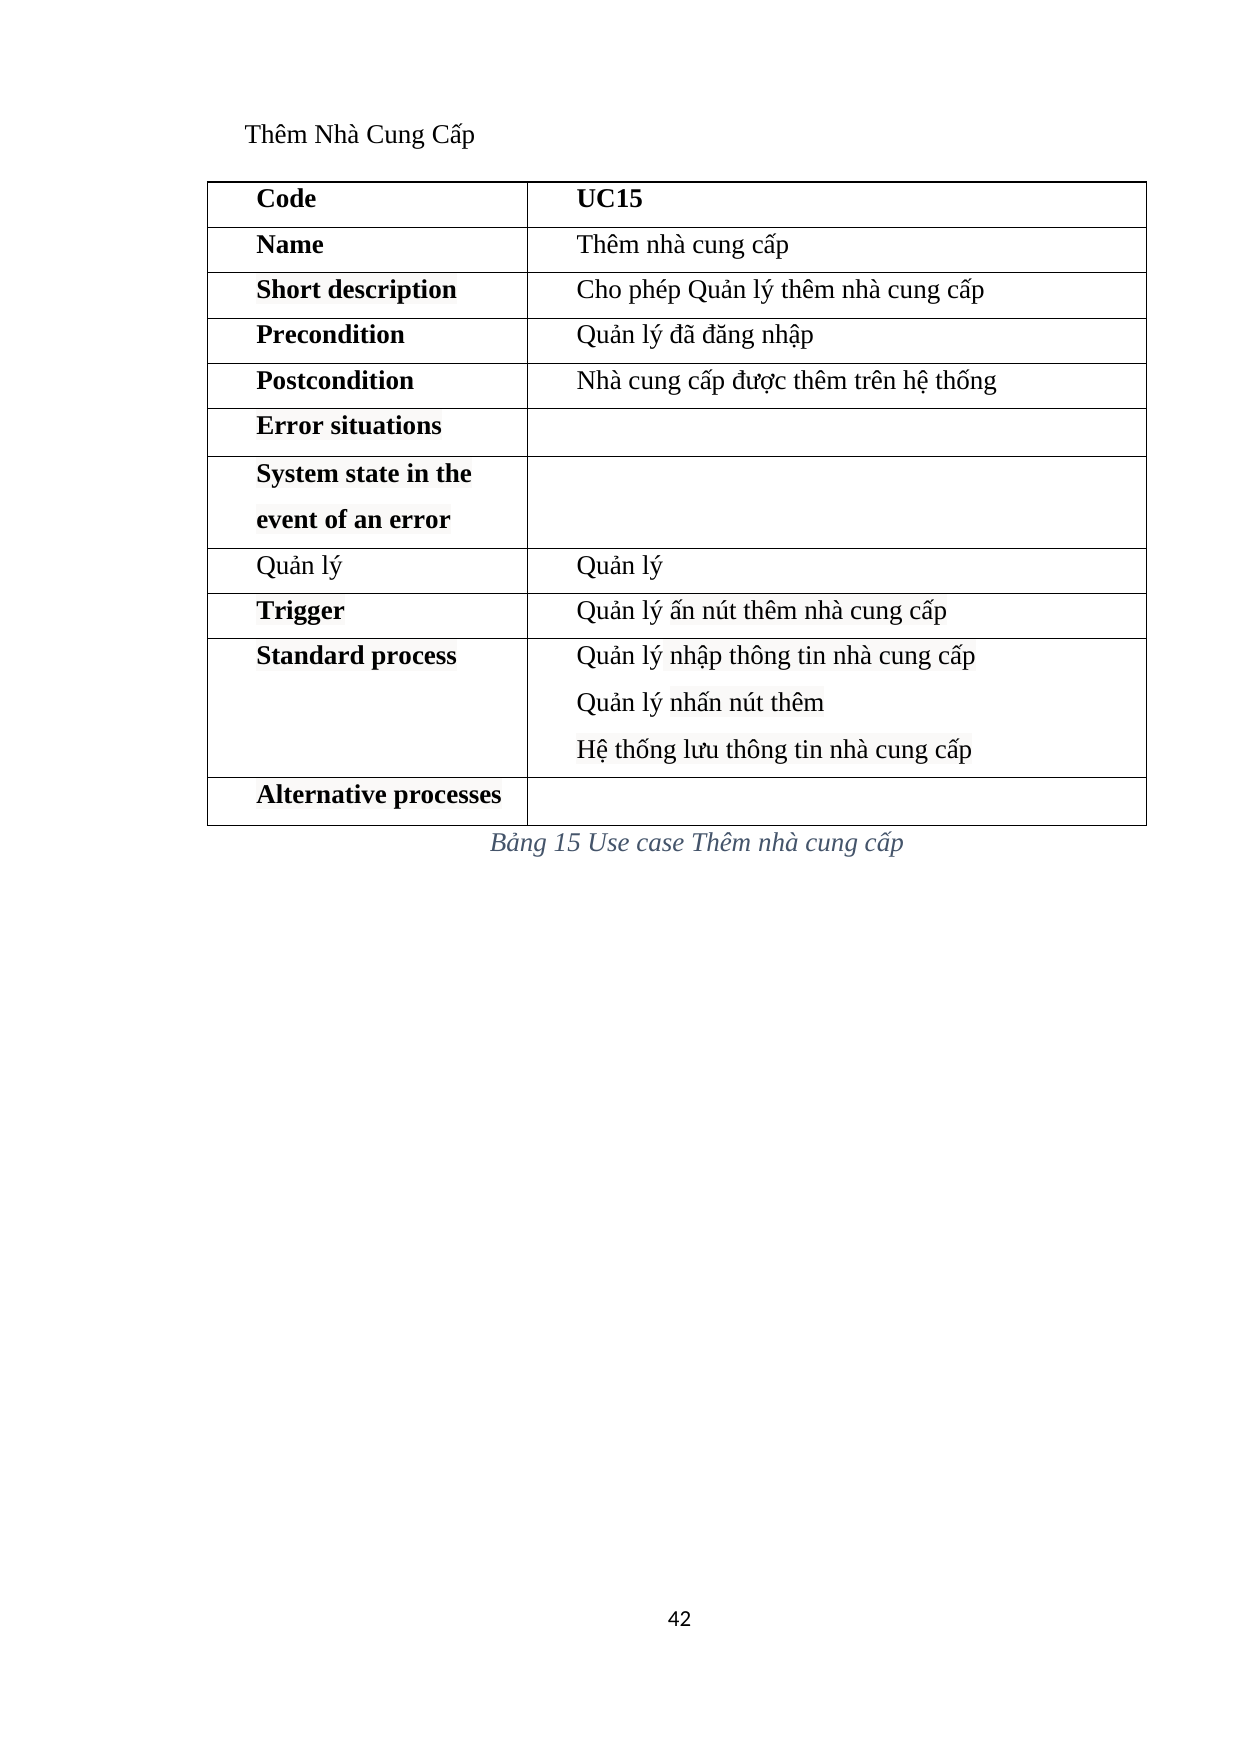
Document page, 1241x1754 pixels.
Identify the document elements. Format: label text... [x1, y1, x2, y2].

table_header UC15 [528, 183, 1146, 227]
table_cell Name [208, 228, 527, 272]
text Thêm Nhà Cung Cấp [244, 118, 1152, 149]
table_cell [528, 409, 1146, 456]
table_cell Quản lý ấn nút thêm nhà cung cấp [528, 594, 1146, 638]
table_cell Alternative processes [208, 778, 527, 825]
text Bảng 15 Use case Thêm nhà cung cấp [244, 826, 1152, 857]
table_cell Postcondition [208, 364, 527, 408]
table_cell Thêm nhà cung cấp [528, 228, 1146, 272]
table_cell Standard process [208, 639, 527, 777]
table_cell Error situations [208, 409, 527, 456]
table_cell Precondition [208, 319, 527, 363]
table_header Code [208, 183, 527, 227]
table_cell [528, 778, 1146, 825]
table_cell System state in the event of an error [208, 457, 527, 548]
table_cell Cho phép Quản lý thêm nhà cung cấp [528, 273, 1146, 317]
table_cell Quản lý đã đăng nhập [528, 319, 1146, 363]
table_cell Short description [208, 273, 527, 317]
table_cell Nhà cung cấp được thêm trên hệ thống [528, 364, 1146, 408]
table_cell Quản lý [528, 549, 1146, 593]
table_cell [528, 457, 1146, 548]
table_cell Quản lý nhập thông tin nhà cung cấp Quản lý nhấn nút thêm Hệ thống lưu thông tin nhà cung cấp [528, 639, 1146, 777]
table_cell Trigger [208, 594, 527, 638]
table_cell Quản lý [208, 549, 527, 593]
